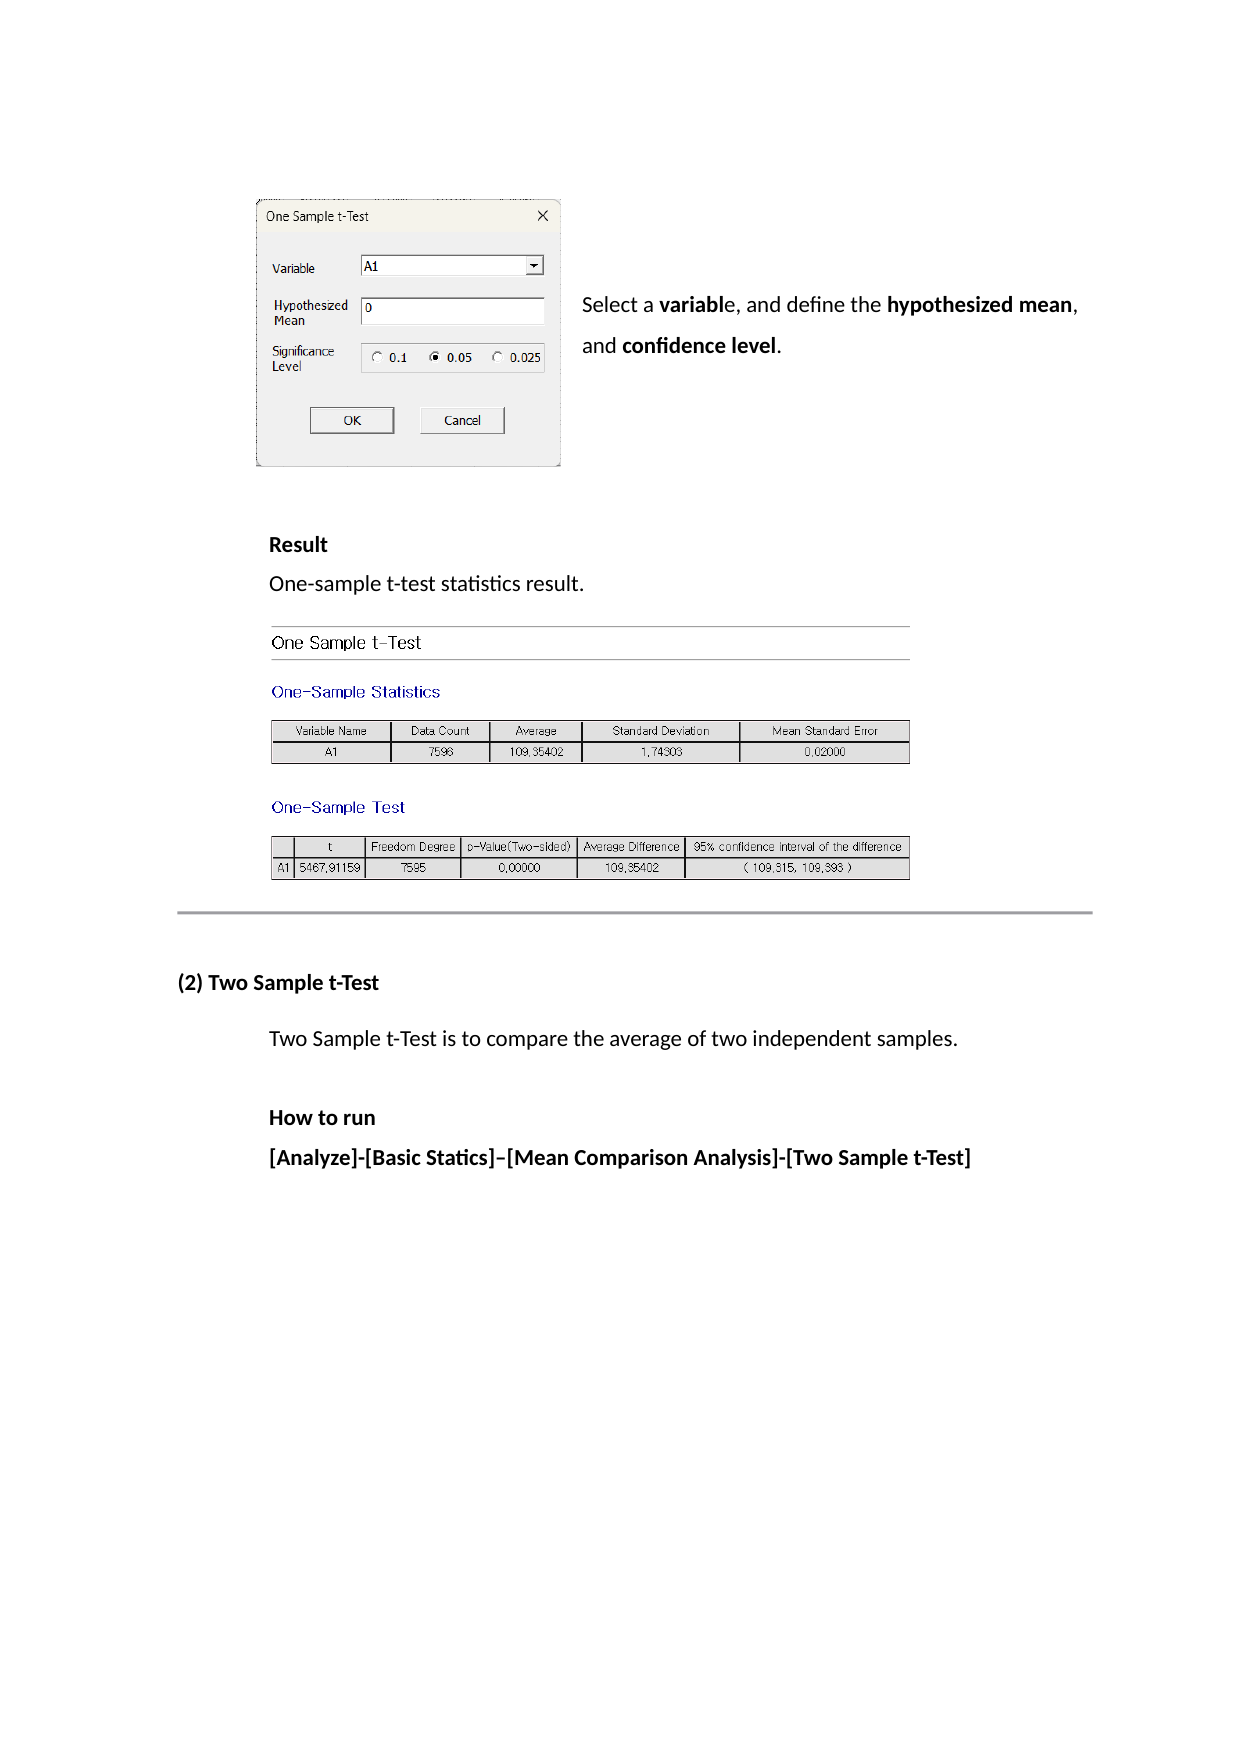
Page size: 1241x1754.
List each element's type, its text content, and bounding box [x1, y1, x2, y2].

list Result [269, 525, 1092, 562]
picture [256, 199, 561, 467]
table_header [245, 183, 571, 485]
picture [268, 618, 913, 891]
text (2) Two Sample t-Test [177, 963, 1092, 1000]
table_header Select a variable, and define the hypothesized mean, and confidence level. [571, 183, 1107, 485]
list How to run [269, 1099, 1092, 1136]
list [Analyze]-[Basic Statics]–[Mean Comparison Analysis]-[Two Sample t-Test] [269, 1138, 1092, 1176]
list Two Sample t-Test is to compare the average of two independent samples. [269, 1019, 1092, 1057]
list One-sample t-test statistics result. [269, 565, 1092, 602]
